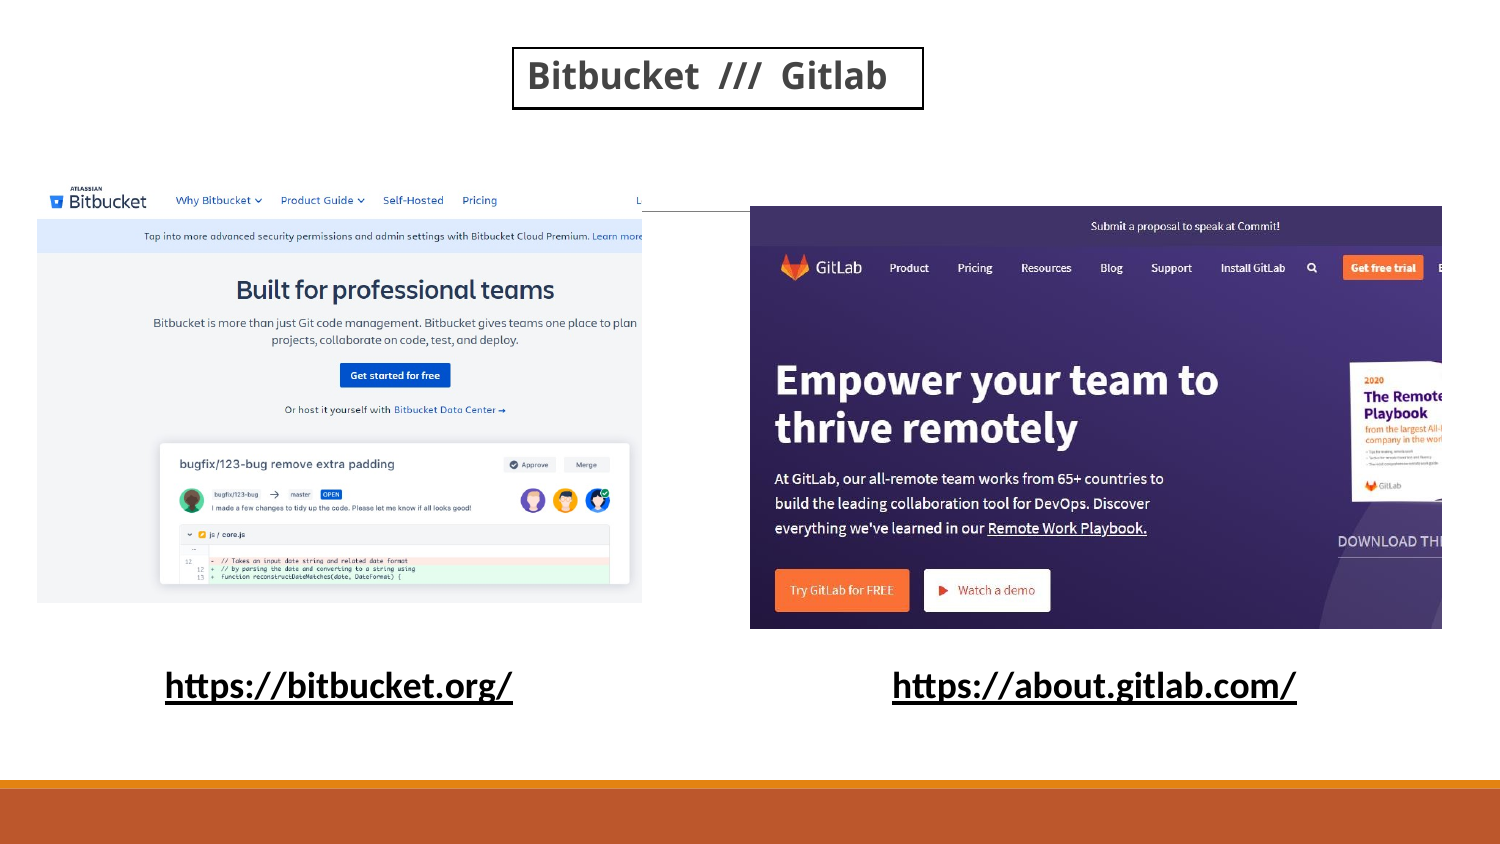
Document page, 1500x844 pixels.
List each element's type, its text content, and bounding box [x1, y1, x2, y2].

picture [37, 180, 642, 603]
text https://bitbucket.org/ https://about.gitlab.com/ [164, 662, 1460, 707]
picture [750, 206, 1442, 629]
